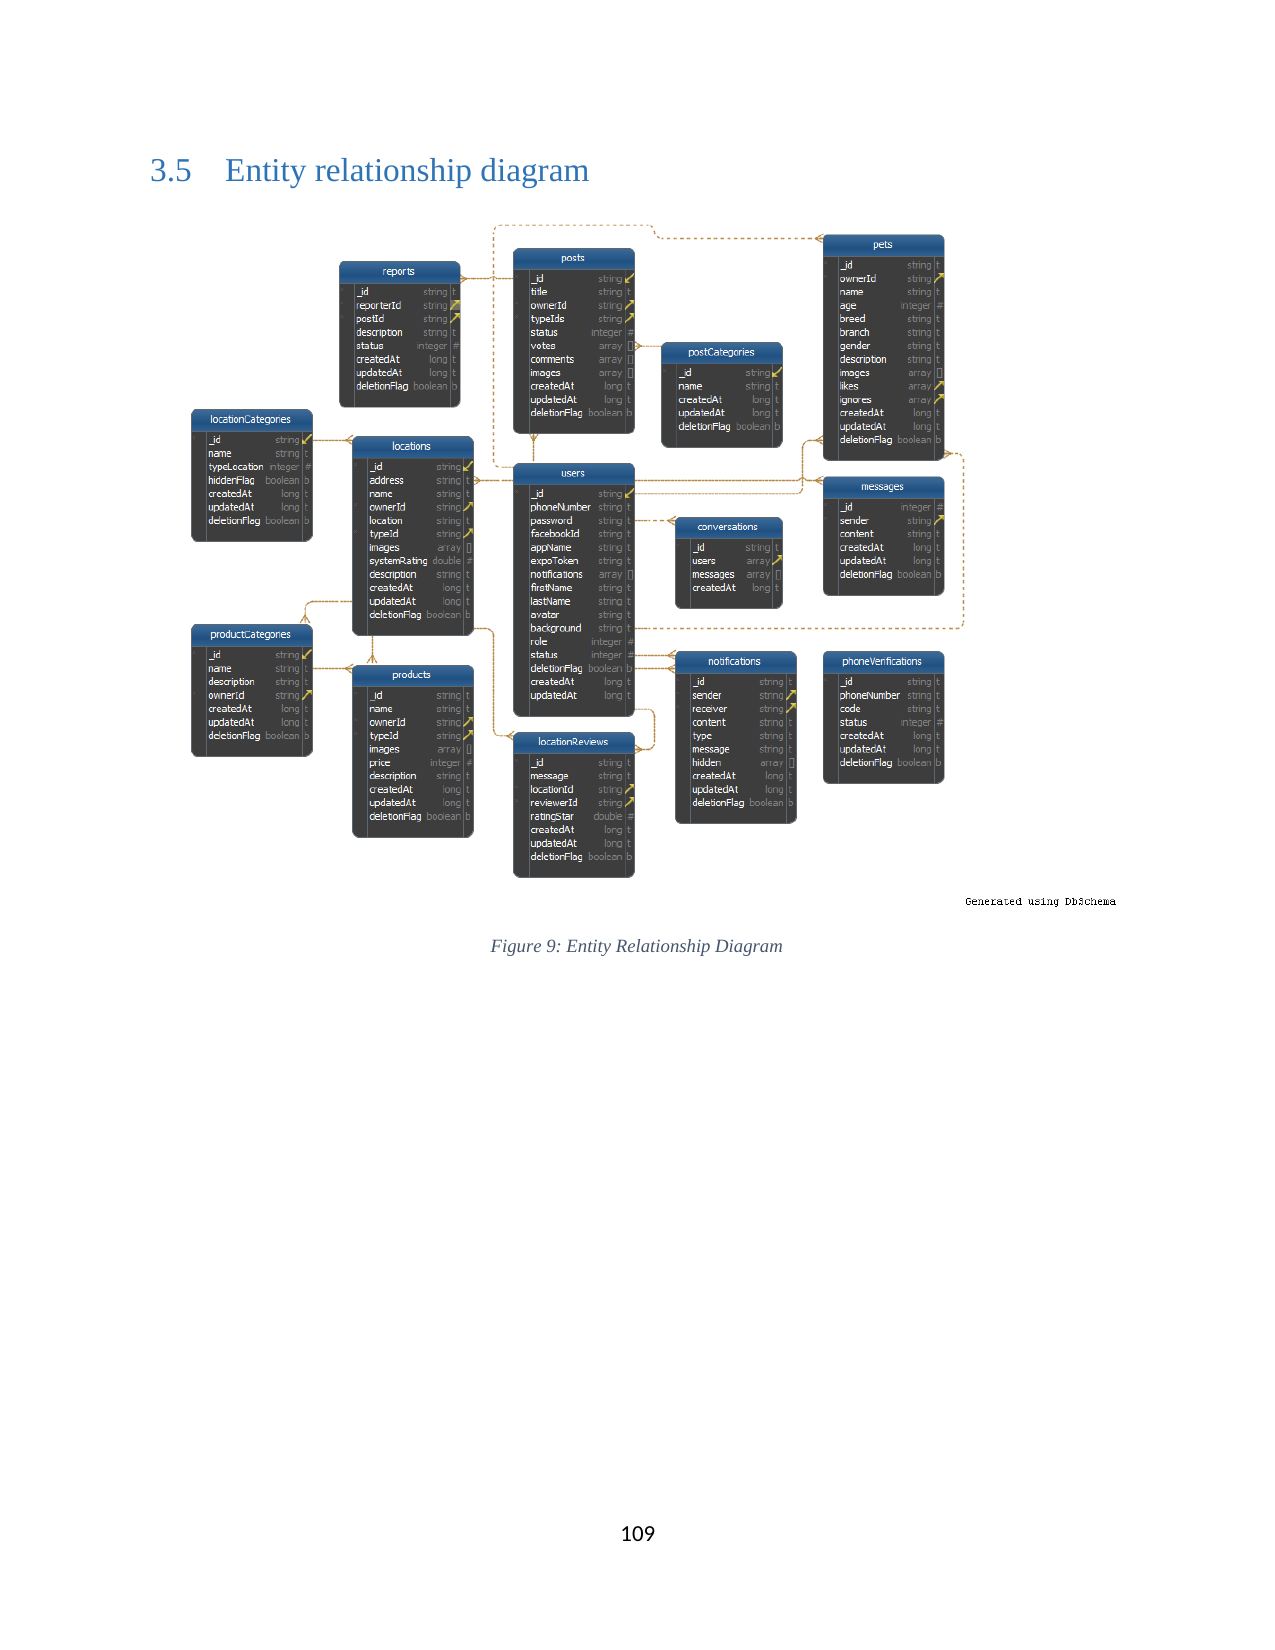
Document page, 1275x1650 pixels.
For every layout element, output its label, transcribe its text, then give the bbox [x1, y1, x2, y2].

text Figure 9: Entity Relationship Diagram [150, 935, 1125, 957]
subtitle Entity relationship diagram [150, 150, 1125, 188]
picture [150, 191, 1125, 917]
